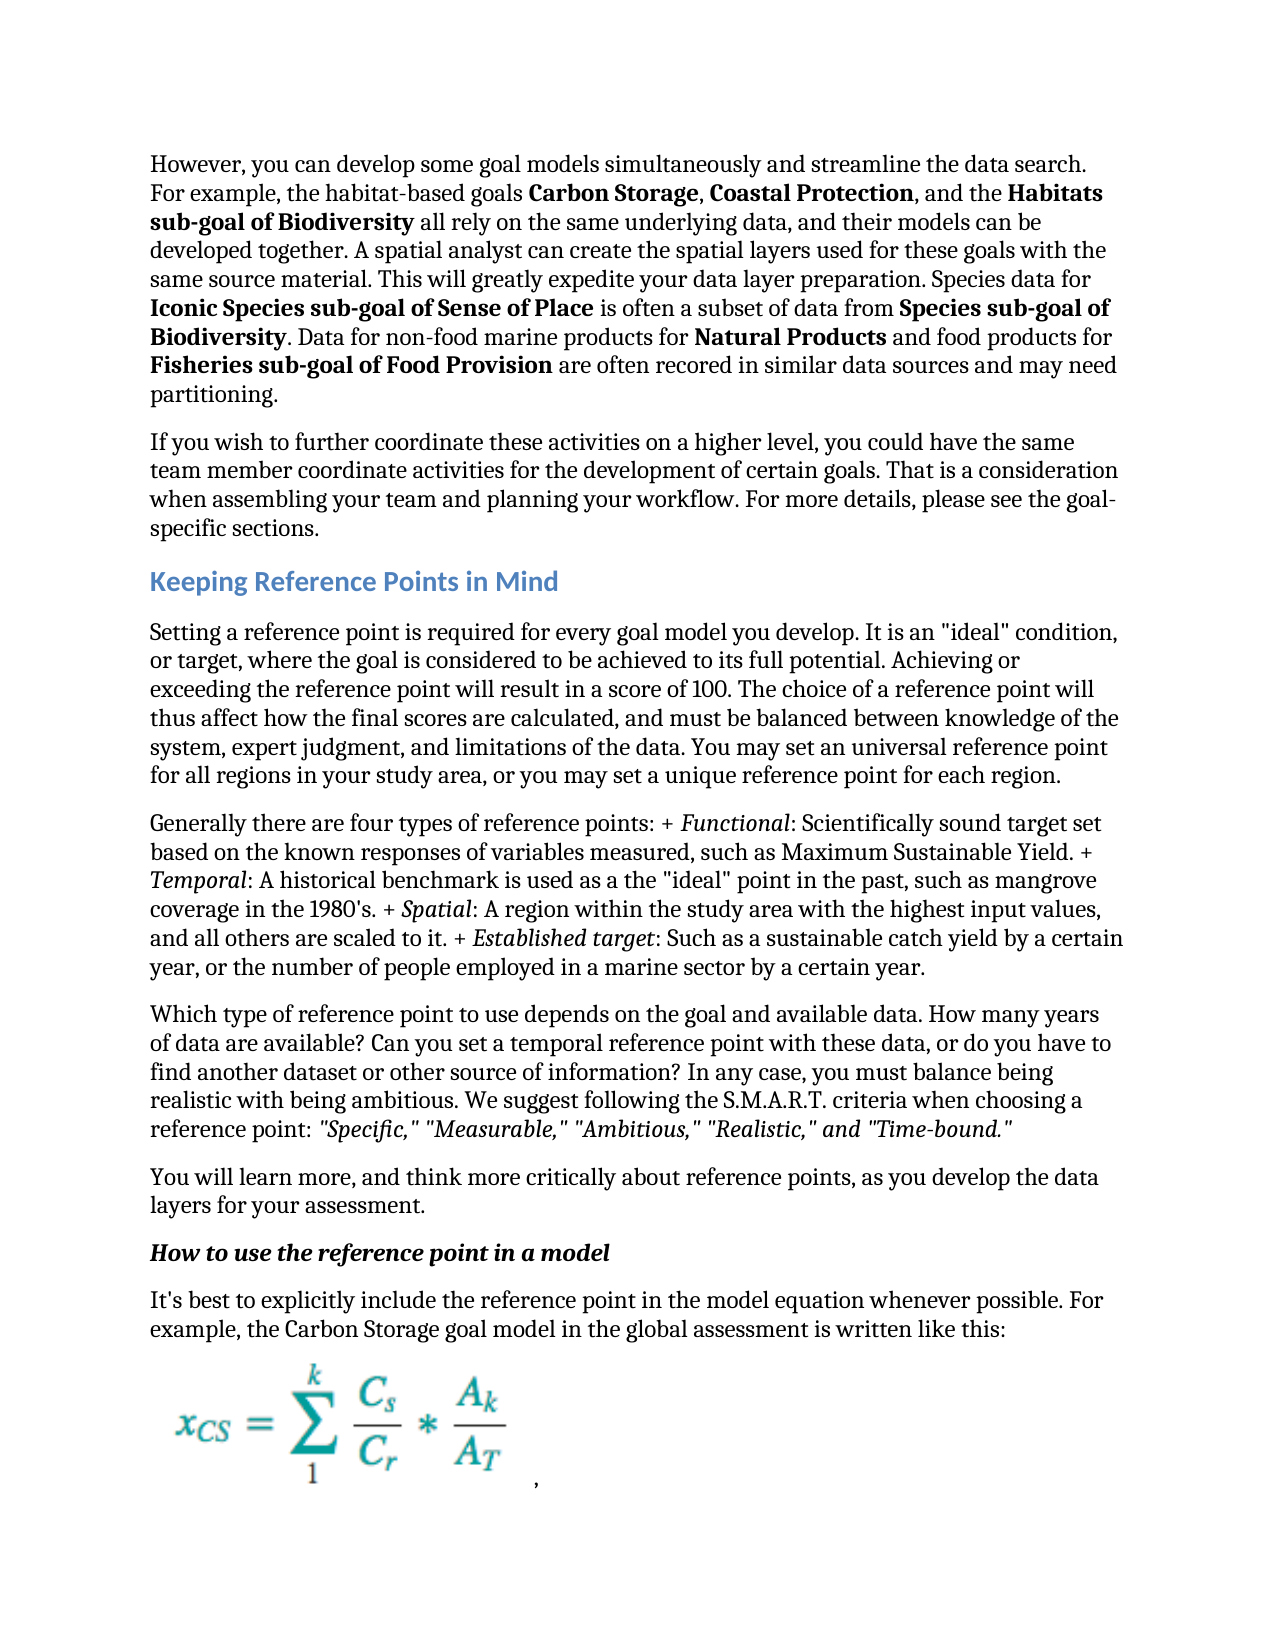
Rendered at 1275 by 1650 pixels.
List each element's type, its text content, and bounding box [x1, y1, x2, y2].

text Generally there are four types of reference points: + Functional: Scientifically sound target set based on the known responses of variables measured, such as Maximum Sustainable Yield. + Temporal: A historical benchmark is used as a the "ideal" point in the past, such as mangrove coverage in the 1980's. + Spatial: A region within the study area with the highest input values, and all others are scaled to it. + Established target: Such as a sustainable catch yield by a certain year, or the number of people employed in a marine sector by a certain year. [150, 809, 1125, 981]
text If you wish to further coordinate these activities on a higher level, you could have the same team member coordinate activities for the development of certain goals. That is a consideration when assembling your team and planning your workflow. For more details, please see the goal-specific sections. [150, 427, 1125, 542]
text Which type of reference point to use depends on the goal and available data. How many years of data are available? Can you set a temporal reference point with these data, or do you have to find another dataset or other source of information? In any case, you must balance being realistic with being ambitious. We suggest following the S.M.A.R.T. criteria when choosing a reference point: "Specific," "Measurable," "Ambitious," "Realistic," and "Time-bound." [150, 1000, 1125, 1144]
text However, you can develop some goal models simultaneously and streamline the data search. For example, the habitat-based goals Carbon Storage, Coastal Protection, and the Habitats sub-goal of Biodiversity all rely on the same underlying data, and their models can be developed together. A spatial analyst can create the spatial layers used for these goals with the same source material. This will greatly expedite your data layer preparation. Species data for Iconic Species sub-goal of Sense of Place is often a subset of data from Species sub-goal of Biodiversity. Data for non-food marine products for Natural Products and food products for Fisheries sub-goal of Food Provision are often recored in similar data sources and may need partitioning. [150, 150, 1125, 409]
subtitle Keeping Reference Points in Mind [150, 563, 1125, 599]
text You will learn more, and think more critically about reference points, as you develop the data layers for your assessment. [150, 1163, 1125, 1220]
text It's best to explicitly include the reference point in the model equation whenever possible. For example, the Carbon Storage goal model in the global assessment is written like this: [150, 1286, 1125, 1344]
text Setting a reference point is required for every goal model you develop. It is an "ideal" condition, or target, where the goal is considered to be achieved to its full potential. Achieving or exceeding the reference point will result in a score of 100. The choice of a reference point will thus affect how the final scores are calculated, and must be balanced between knowledge of the system, expert judgment, and limitations of the data. You may set an universal reference point for all regions in your study area, or you may set a unique reference point for each region. [150, 618, 1125, 790]
text How to use the reference point in a model [150, 1239, 1125, 1268]
picture [168, 1362, 515, 1486]
